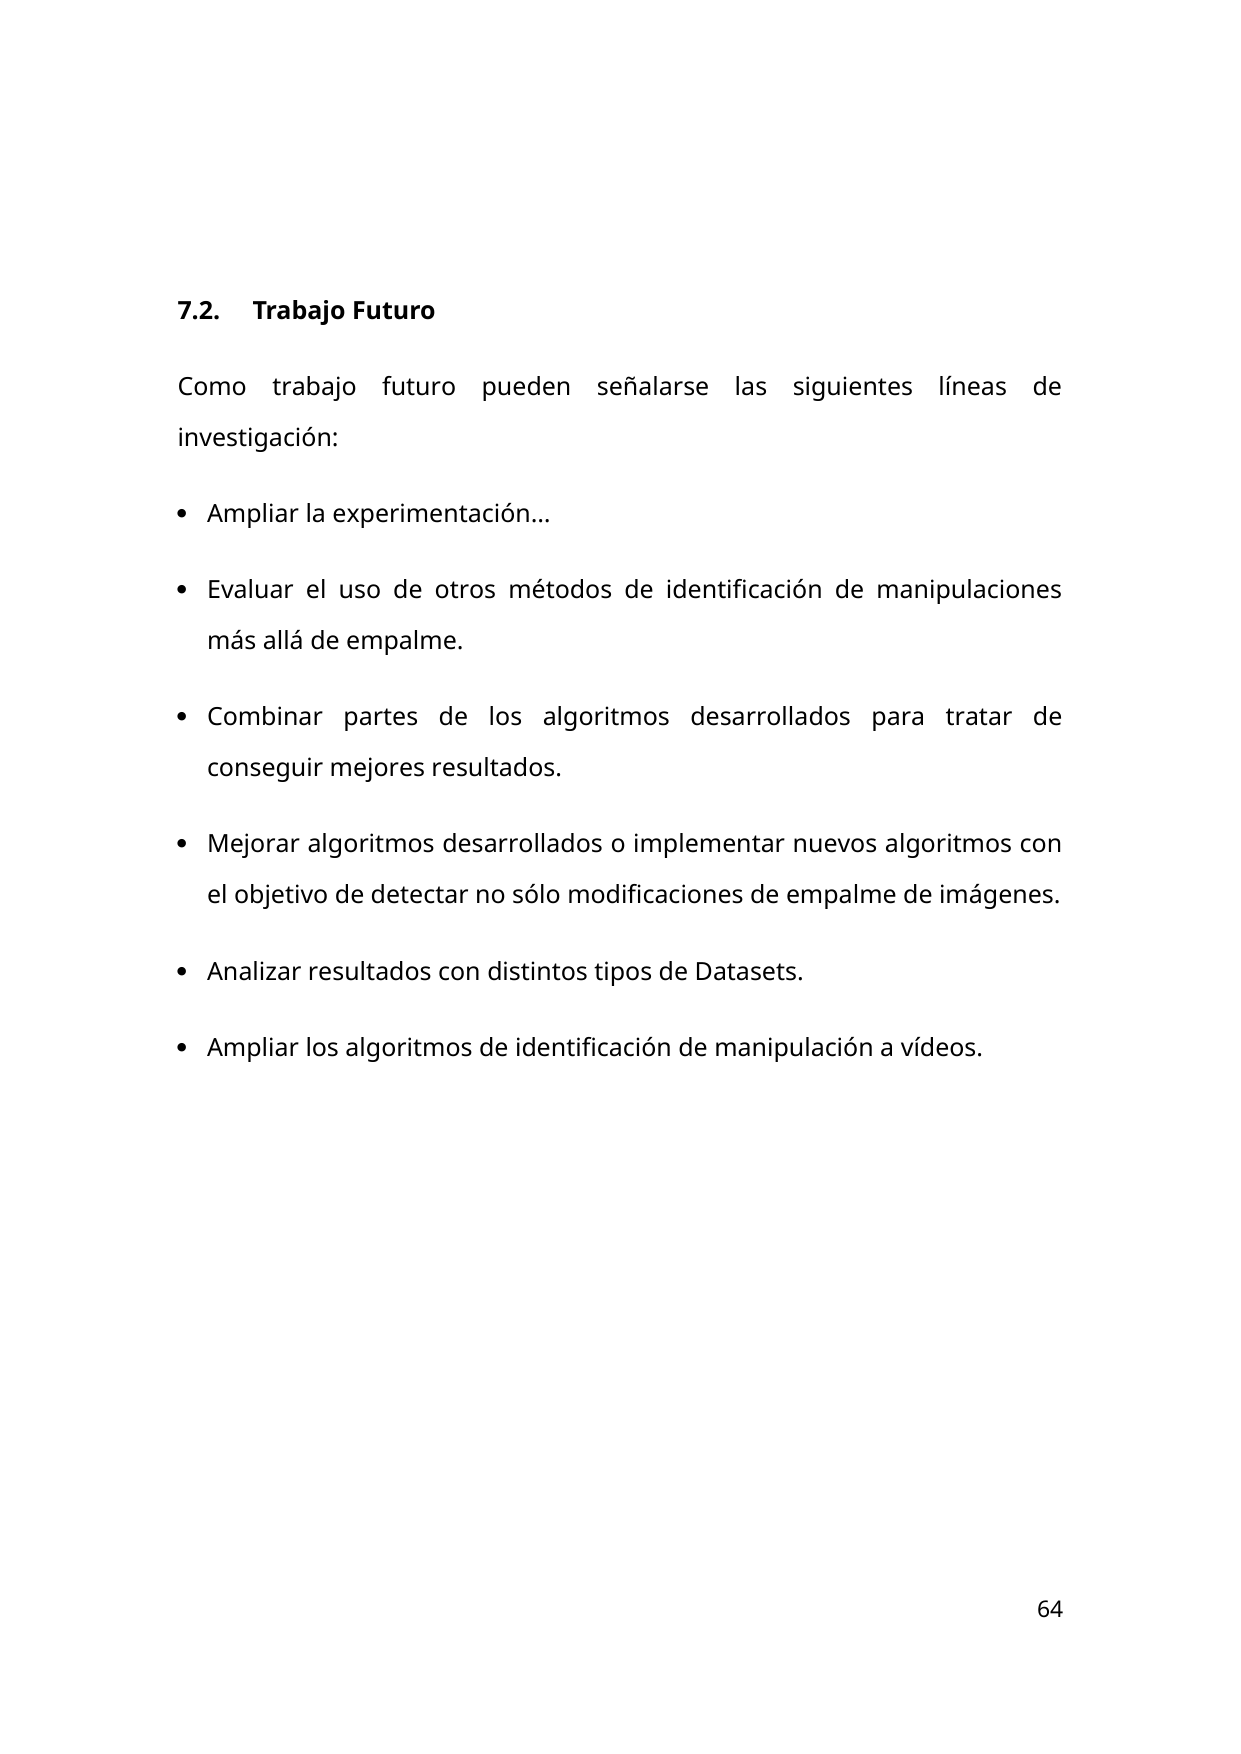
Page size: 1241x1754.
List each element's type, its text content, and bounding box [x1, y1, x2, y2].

list Analizar resultados con distintos tipos de Datasets. [177, 953, 1063, 987]
list Combinar partes de los algoritmos desarrollados para tratar de conseguir mejores resultados. [177, 699, 1063, 784]
list Mejorar algoritmos desarrollados o implementar nuevos algoritmos con el objetivo de detectar no sólo modificaciones de empalme de imágenes. [177, 826, 1063, 911]
subtitle Trabajo Futuro [177, 293, 1063, 327]
list Ampliar la experimentación… [177, 496, 1063, 530]
list Ampliar los algoritmos de identificación de manipulación a vídeos. [177, 1029, 1063, 1063]
list Evaluar el uso de otros métodos de identificación de manipulaciones más allá de empalme. [177, 572, 1063, 657]
text Como trabajo futuro pueden señalarse las siguientes líneas de investigación: [177, 369, 1063, 454]
